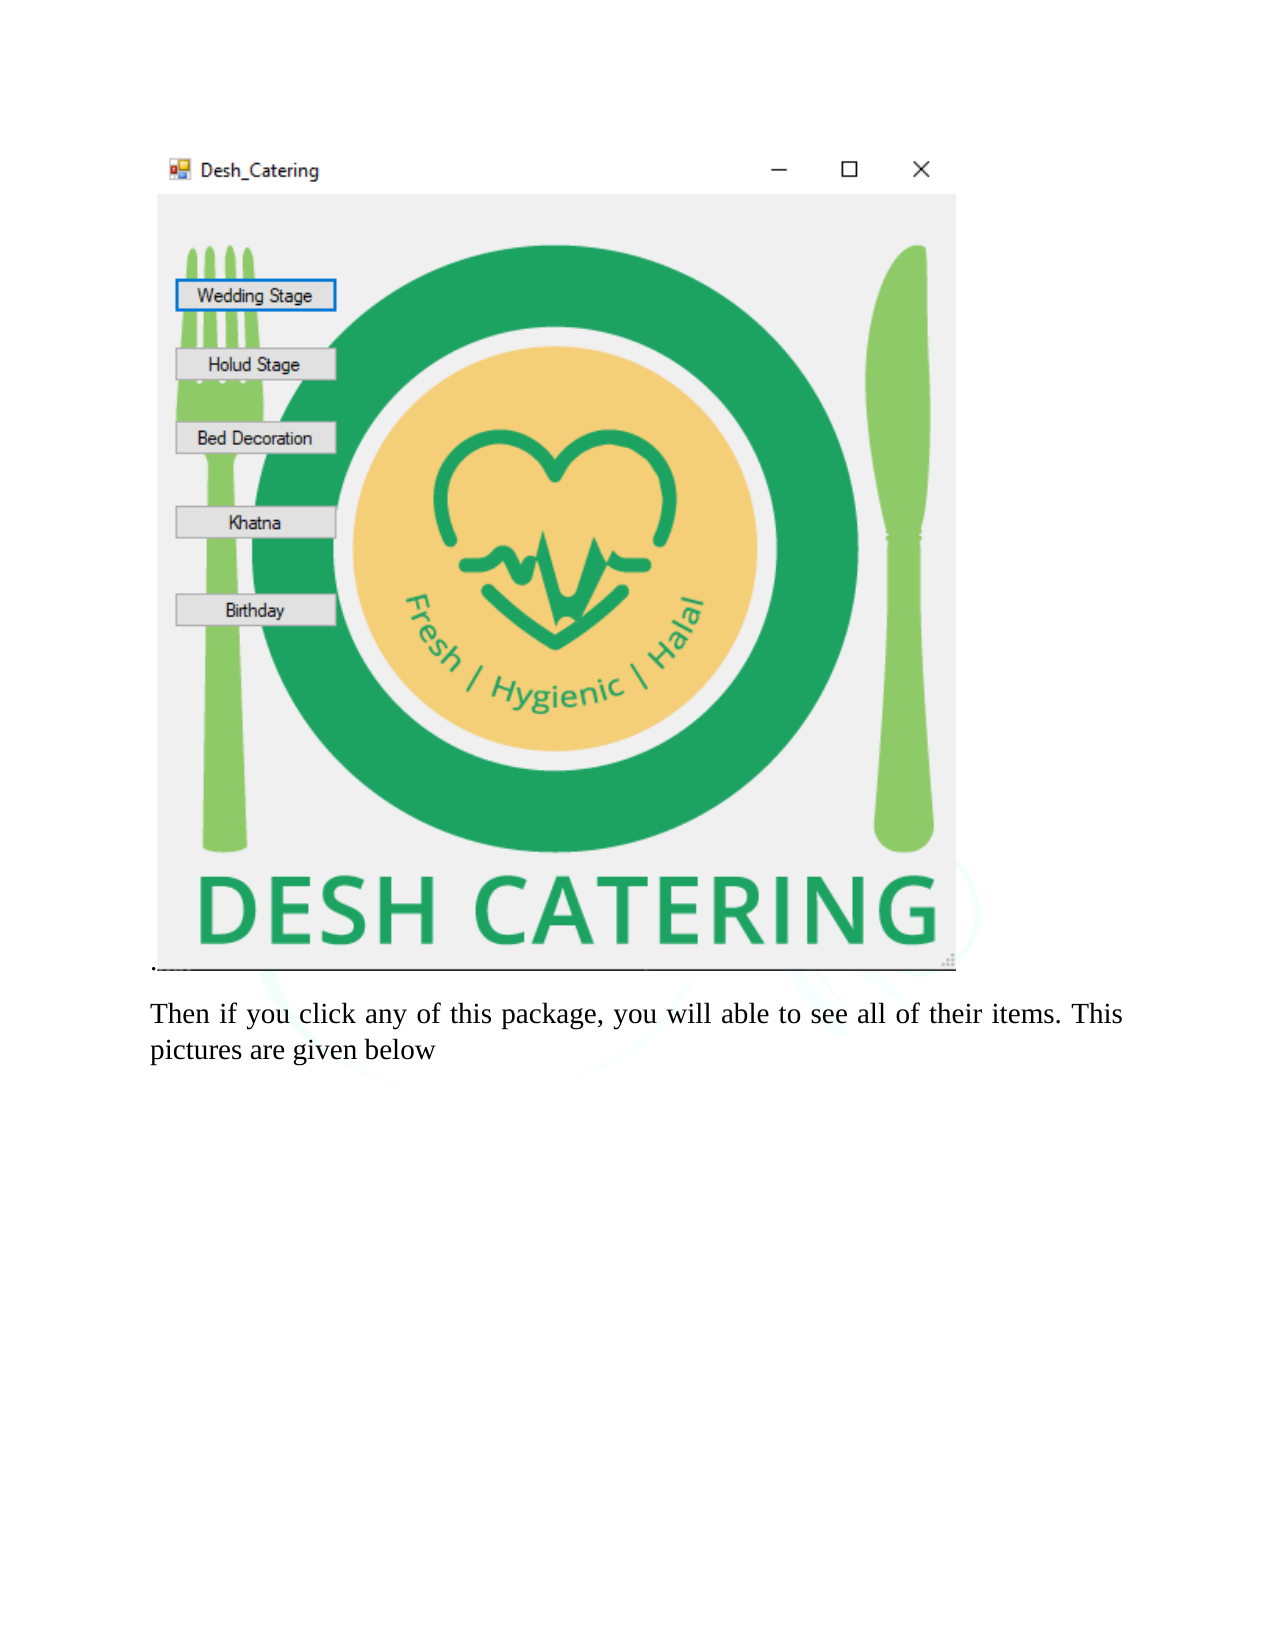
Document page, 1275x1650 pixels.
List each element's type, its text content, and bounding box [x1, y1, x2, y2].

picture [157, 150, 956, 971]
text Then if you click any of this package, you will able to see all of their items. This pictures are given below [150, 996, 1125, 1066]
